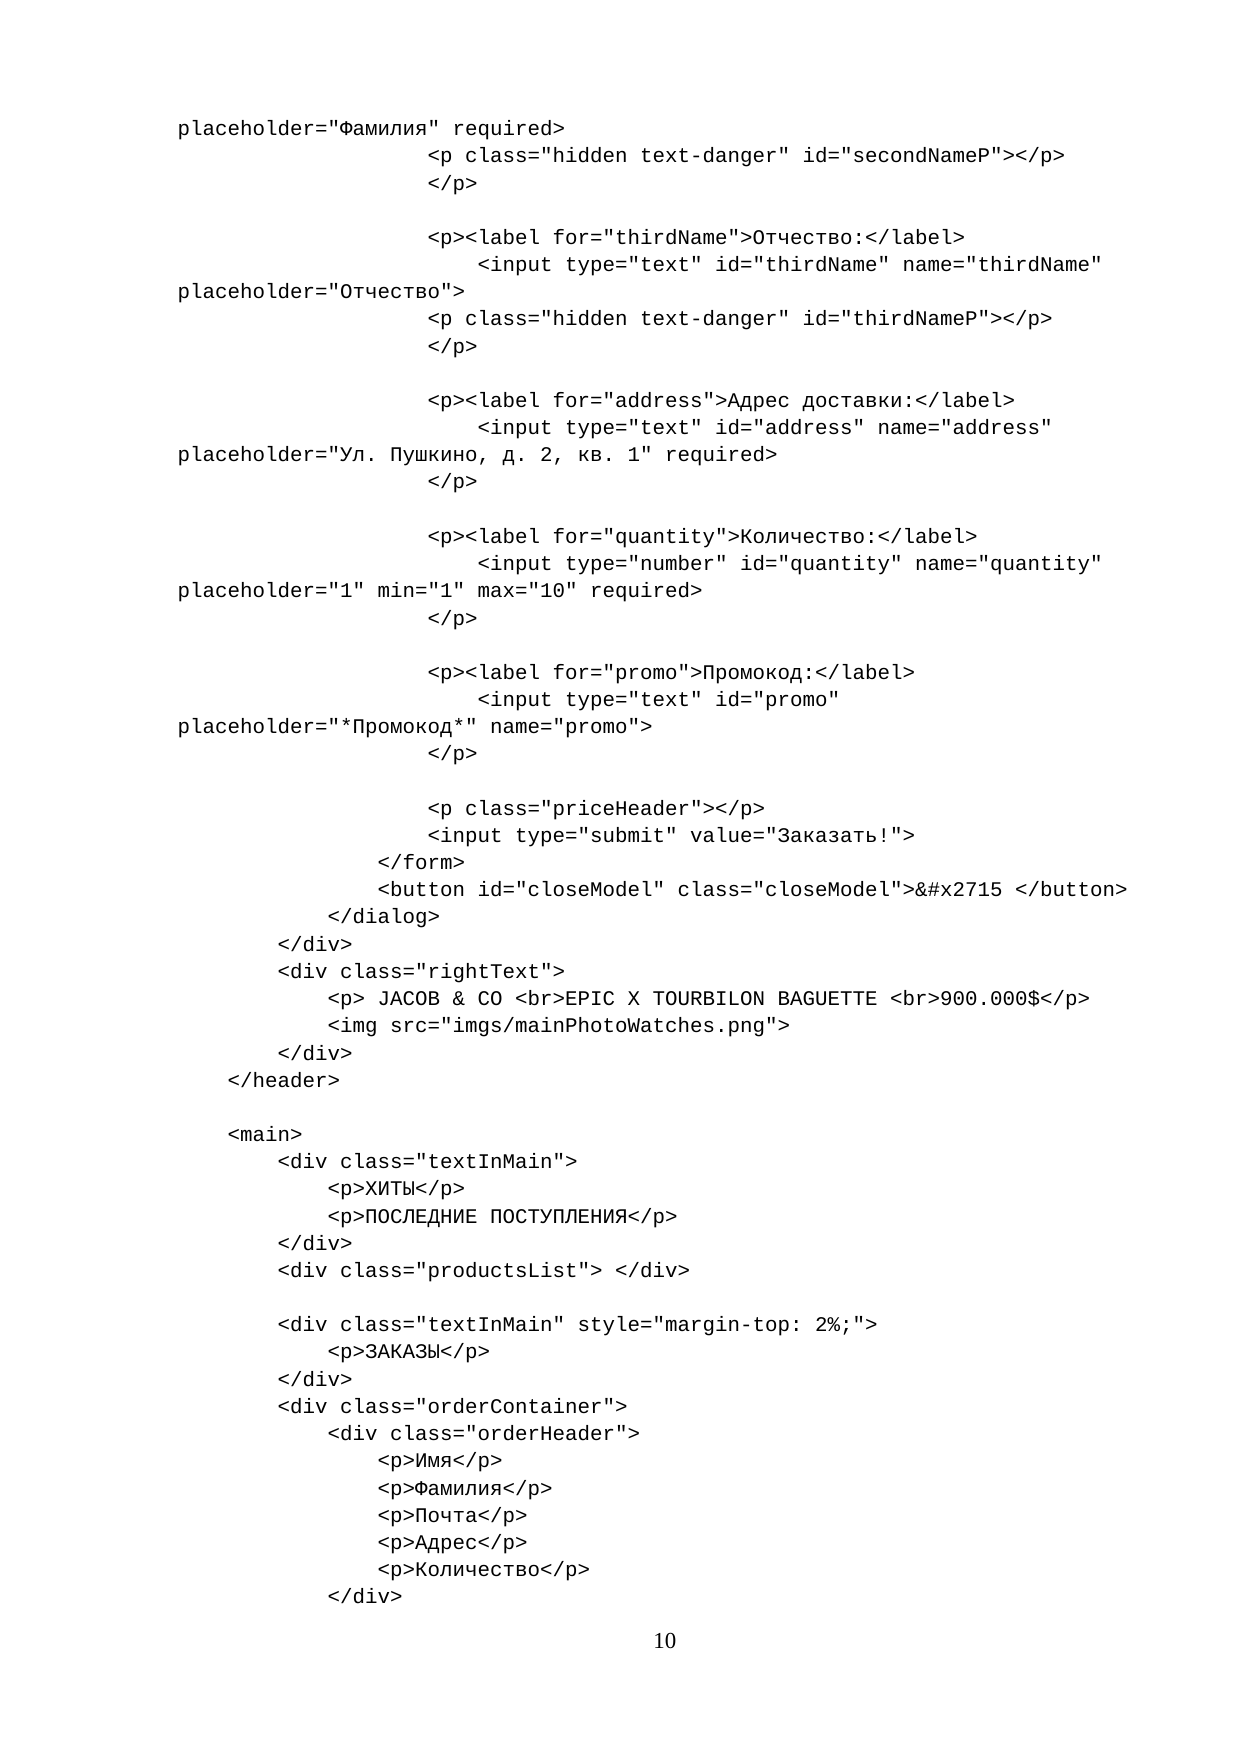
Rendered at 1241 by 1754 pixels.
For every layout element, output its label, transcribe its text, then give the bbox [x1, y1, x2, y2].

text <div class="productsList"> </div> [177, 1260, 1152, 1284]
text <p>Почта</p> [177, 1505, 1152, 1528]
text </p> [177, 472, 1152, 495]
text </p> [177, 743, 1152, 767]
text </p> [177, 607, 1152, 631]
text </header> [177, 1070, 1152, 1093]
text <div class="orderHeader"> [177, 1423, 1152, 1447]
text <p class="hidden text-danger" id="thirdNameP"></p> [177, 308, 1152, 332]
text <p><label for="promo">Промокод:</label> [177, 662, 1152, 686]
text <p>ХИТЫ</p> [177, 1178, 1152, 1202]
text <p><label for="address">Адрес доставки:</label> [177, 390, 1152, 414]
text <p class="hidden text-danger" id="secondNameP"></p> [177, 145, 1152, 169]
text <input type="text" id="thirdName" name="thirdName" placeholder="Отчество"> [177, 254, 1152, 305]
text <main> [177, 1124, 1152, 1148]
text <p>ЗАКАЗЫ</p> [177, 1342, 1152, 1365]
text </dialog> [177, 907, 1152, 930]
text <p>Количество</p> [177, 1559, 1152, 1583]
text </div> [177, 1042, 1152, 1066]
text </div> [177, 934, 1152, 957]
text <input type="text" id="address" name="address" placeholder="Ул. Пушкино, д. 2, кв. 1" required> [177, 417, 1152, 468]
text <button id="closeModel" class="closeModel">&#x2715 </button> [177, 879, 1152, 903]
text <p><label for="quantity">Количество:</label> [177, 526, 1152, 549]
text </form> [177, 852, 1152, 876]
text <p class="priceHeader"></p> [177, 798, 1152, 821]
text <input type="text" id="promo" placeholder="*Промокод*" name="promo"> [177, 689, 1152, 740]
text <p>Фамилия</p> [177, 1477, 1152, 1501]
text <input type="submit" value="Заказать!"> [177, 825, 1152, 849]
text <p>Адрес</p> [177, 1532, 1152, 1556]
text <p>ПОСЛЕДНИЕ ПОСТУПЛЕНИЯ</p> [177, 1206, 1152, 1229]
text <input type="number" id="quantity" name="quantity" placeholder="1" min="1" max="10" required> [177, 553, 1152, 604]
text <p><label for="thirdName">Отчество:</label> [177, 227, 1152, 251]
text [177, 118, 1152, 142]
text </p> [177, 336, 1152, 359]
text </div> [177, 1586, 1152, 1610]
text <p> JACOB & CO <br>EPIC X TOURBILON BAGUETTE <br>900.000$</p> [177, 988, 1152, 1012]
text <div class="orderContainer"> [177, 1396, 1152, 1419]
text <div class="textInMain"> [177, 1151, 1152, 1175]
text <img src="imgs/mainPhotoWatches.png"> [177, 1015, 1152, 1039]
text <div class="rightText"> [177, 961, 1152, 984]
text </div> [177, 1369, 1152, 1392]
text <p>Имя</p> [177, 1450, 1152, 1474]
text <div class="textInMain" style="margin-top: 2%;"> [177, 1314, 1152, 1338]
text </p> [177, 172, 1152, 196]
text </div> [177, 1233, 1152, 1256]
